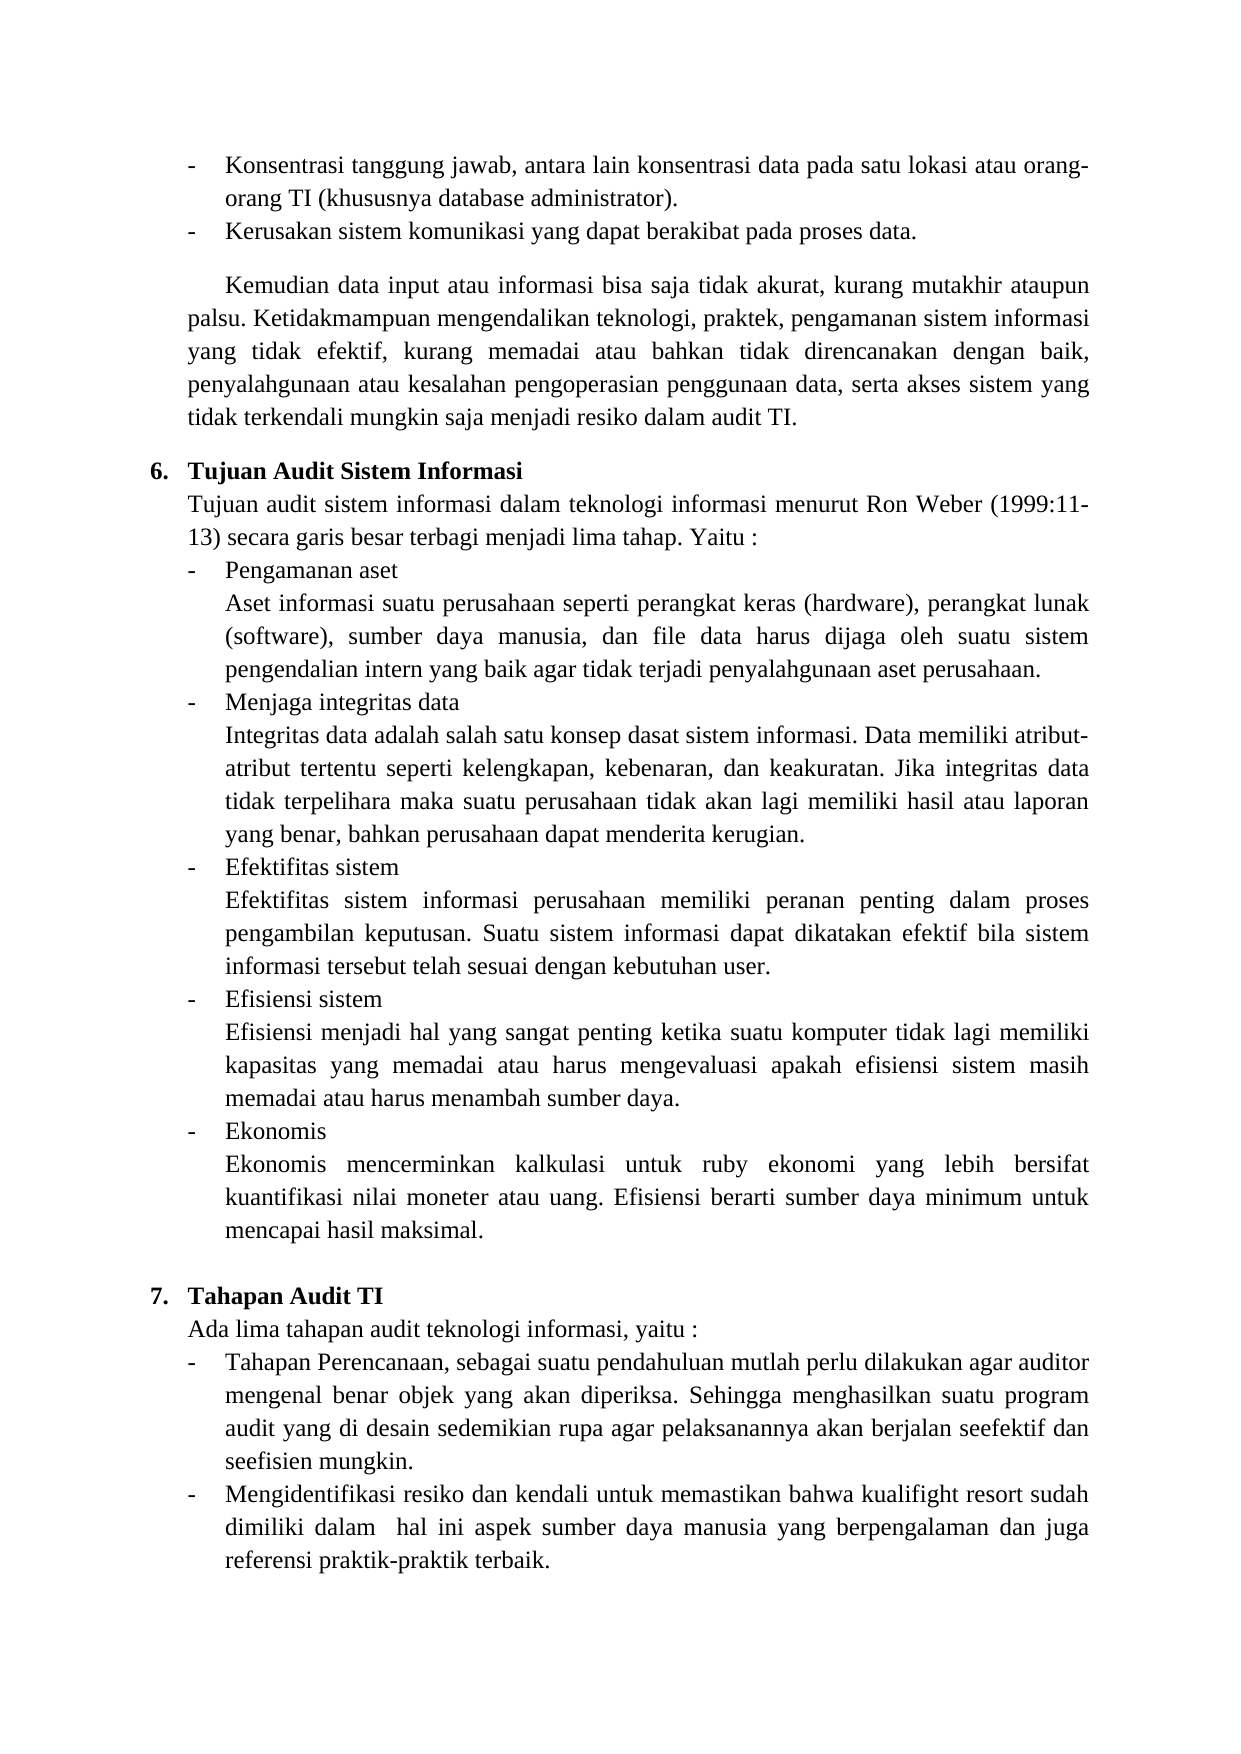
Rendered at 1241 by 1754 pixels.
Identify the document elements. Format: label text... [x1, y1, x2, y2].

list Ekonomis [187, 1116, 1090, 1145]
list Ada lima tahapan audit teknologi informasi, yaitu : [187, 1314, 1090, 1343]
list Efisiensi sistem [187, 984, 1090, 1013]
list Tujuan Audit Sistem Informasi [150, 456, 1090, 484]
list Tahapan Audit TI [150, 1281, 1090, 1310]
list Ekonomis mencerminkan kalkulasi untuk ruby ekonomi yang lebih bersifat kuantifikasi nilai moneter atau uang. Efisiensi berarti sumber daya minimum untuk mencapai hasil maksimal. [225, 1149, 1090, 1244]
list Efektifitas sistem [187, 852, 1090, 881]
list Pengamanan aset [187, 555, 1090, 584]
text Kemudian data input atau informasi bisa saja tidak akurat, kurang mutakhir ataupun palsu. Ketidakmampuan mengendalikan teknologi, praktek, pengamanan sistem informasi yang tidak efektif, kurang memadai atau bahkan tidak direncanakan dengan baik, penyalahgunaan atau kesalahan pengoperasian penggunaan data, serta akses sistem yang tidak terkendali mungkin saja menjadi resiko dalam audit TI. [187, 270, 1090, 431]
list Konsentrasi tanggung jawab, antara lain konsentrasi data pada satu lokasi atau orang-orang TI (khususnya database administrator). [187, 150, 1090, 212]
list Aset informasi suatu perusahaan seperti perangkat keras (hardware), perangkat lunak (software), sumber daya manusia, dan file data harus dijaga oleh suatu sistem pengendalian intern yang baik agar tidak terjadi penyalahgunaan aset perusahaan. [225, 588, 1090, 683]
list Menjaga integritas data [187, 687, 1090, 716]
list Mengidentifikasi resiko dan kendali untuk memastikan bahwa kualifight resort sudah dimiliki dalam hal ini aspek sumber daya manusia yang berpengalaman dan juga referensi praktik-praktik terbaik. [187, 1479, 1090, 1574]
list Kerusakan sistem komunikasi yang dapat berakibat pada proses data. [187, 216, 1090, 245]
list Efisiensi menjadi hal yang sangat penting ketika suatu komputer tidak lagi memiliki kapasitas yang memadai atau harus mengevaluasi apakah efisiensi sistem masih memadai atau harus menambah sumber daya. [225, 1017, 1090, 1112]
list Integritas data adalah salah satu konsep dasat sistem informasi. Data memiliki atribut-atribut tertentu seperti kelengkapan, kebenaran, dan keakuratan. Jika integritas data tidak terpelihara maka suatu perusahaan tidak akan lagi memiliki hasil atau laporan yang benar, bahkan perusahaan dapat menderita kerugian. [225, 720, 1090, 848]
list Efektifitas sistem informasi perusahaan memiliki peranan penting dalam proses pengambilan keputusan. Suatu sistem informasi dapat dikatakan efektif bila sistem informasi tersebut telah sesuai dengan kebutuhan user. [225, 885, 1090, 980]
list Tujuan audit sistem informasi dalam teknologi informasi menurut Ron Weber (1999:11-13) secara garis besar terbagi menjadi lima tahap. Yaitu : [187, 489, 1090, 551]
list Tahapan Perencanaan, sebagai suatu pendahuluan mutlah perlu dilakukan agar auditor mengenal benar objek yang akan diperiksa. Sehingga menghasilkan suatu program audit yang di desain sedemikian rupa agar pelaksanannya akan berjalan seefektif dan seefisien mungkin. [187, 1347, 1090, 1475]
